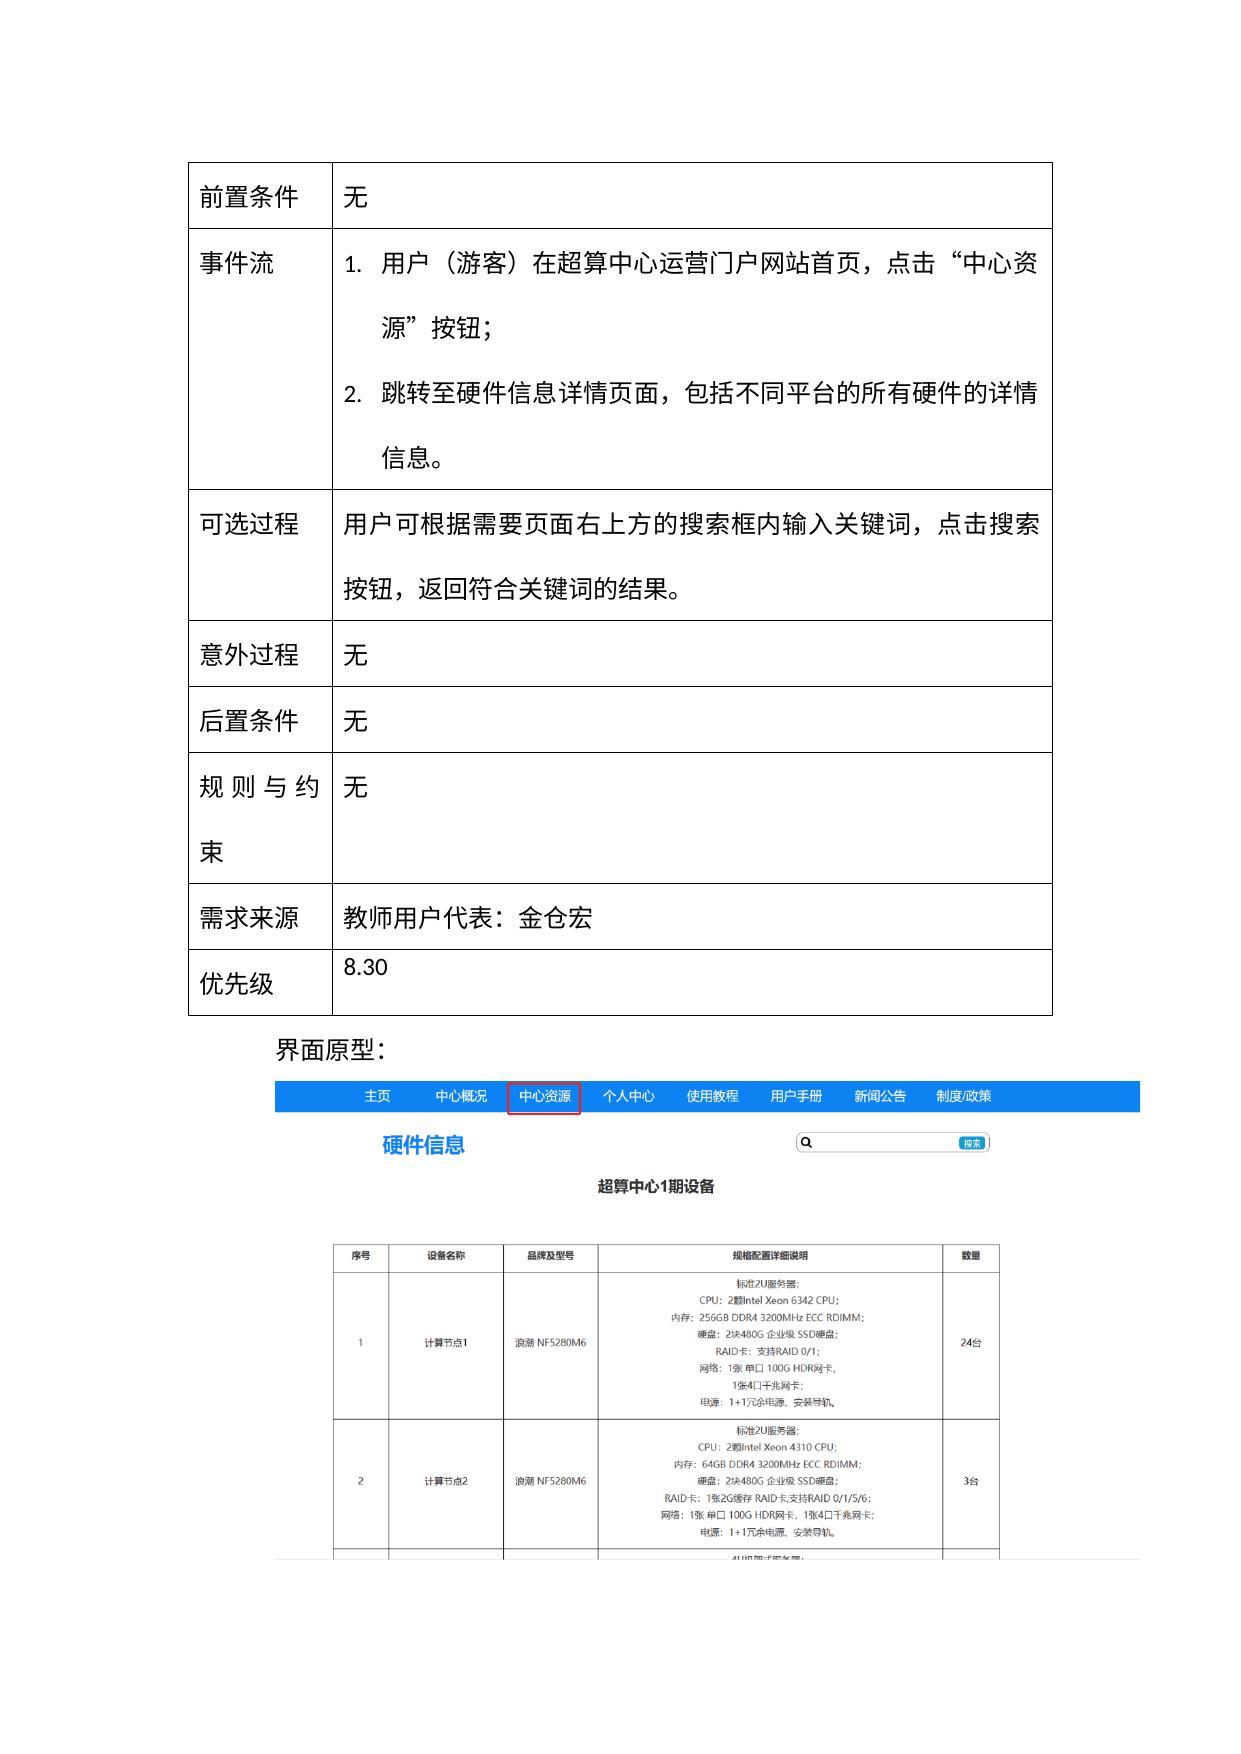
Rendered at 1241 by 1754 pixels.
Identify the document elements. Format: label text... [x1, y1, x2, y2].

table_cell 教师用户代表：金仓宏 [333, 884, 1052, 949]
table_cell 用户（游客）在超算中心运营门户网站首页，点击“中心资源”按钮； 跳转至硬件信息详情页面，包括不同平台的所有硬件的详情信息。 [333, 229, 1052, 489]
table_cell 无 [333, 753, 1052, 883]
table_cell 需求来源 [189, 884, 332, 949]
table_cell 无 [333, 163, 1052, 228]
table_cell 用户可根据需要页面右上方的搜索框内输入关键词，点击搜索按钮，返回符合关键词的结果。 [333, 490, 1052, 620]
text 界面原型： [231, 1016, 1053, 1081]
table_cell 规则与约束 [189, 753, 332, 883]
table_cell 无 [333, 687, 1052, 752]
table_cell 意外过程 [189, 621, 332, 686]
picture [275, 1081, 1141, 1560]
table_cell 后置条件 [189, 687, 332, 752]
table_cell 可选过程 [189, 490, 332, 620]
table_cell 优先级 [189, 950, 332, 1015]
table_cell 无 [333, 621, 1052, 686]
table_cell 前置条件 [189, 163, 332, 228]
table_cell 8.30 [333, 950, 1052, 1015]
table_cell 事件流 [189, 229, 332, 489]
